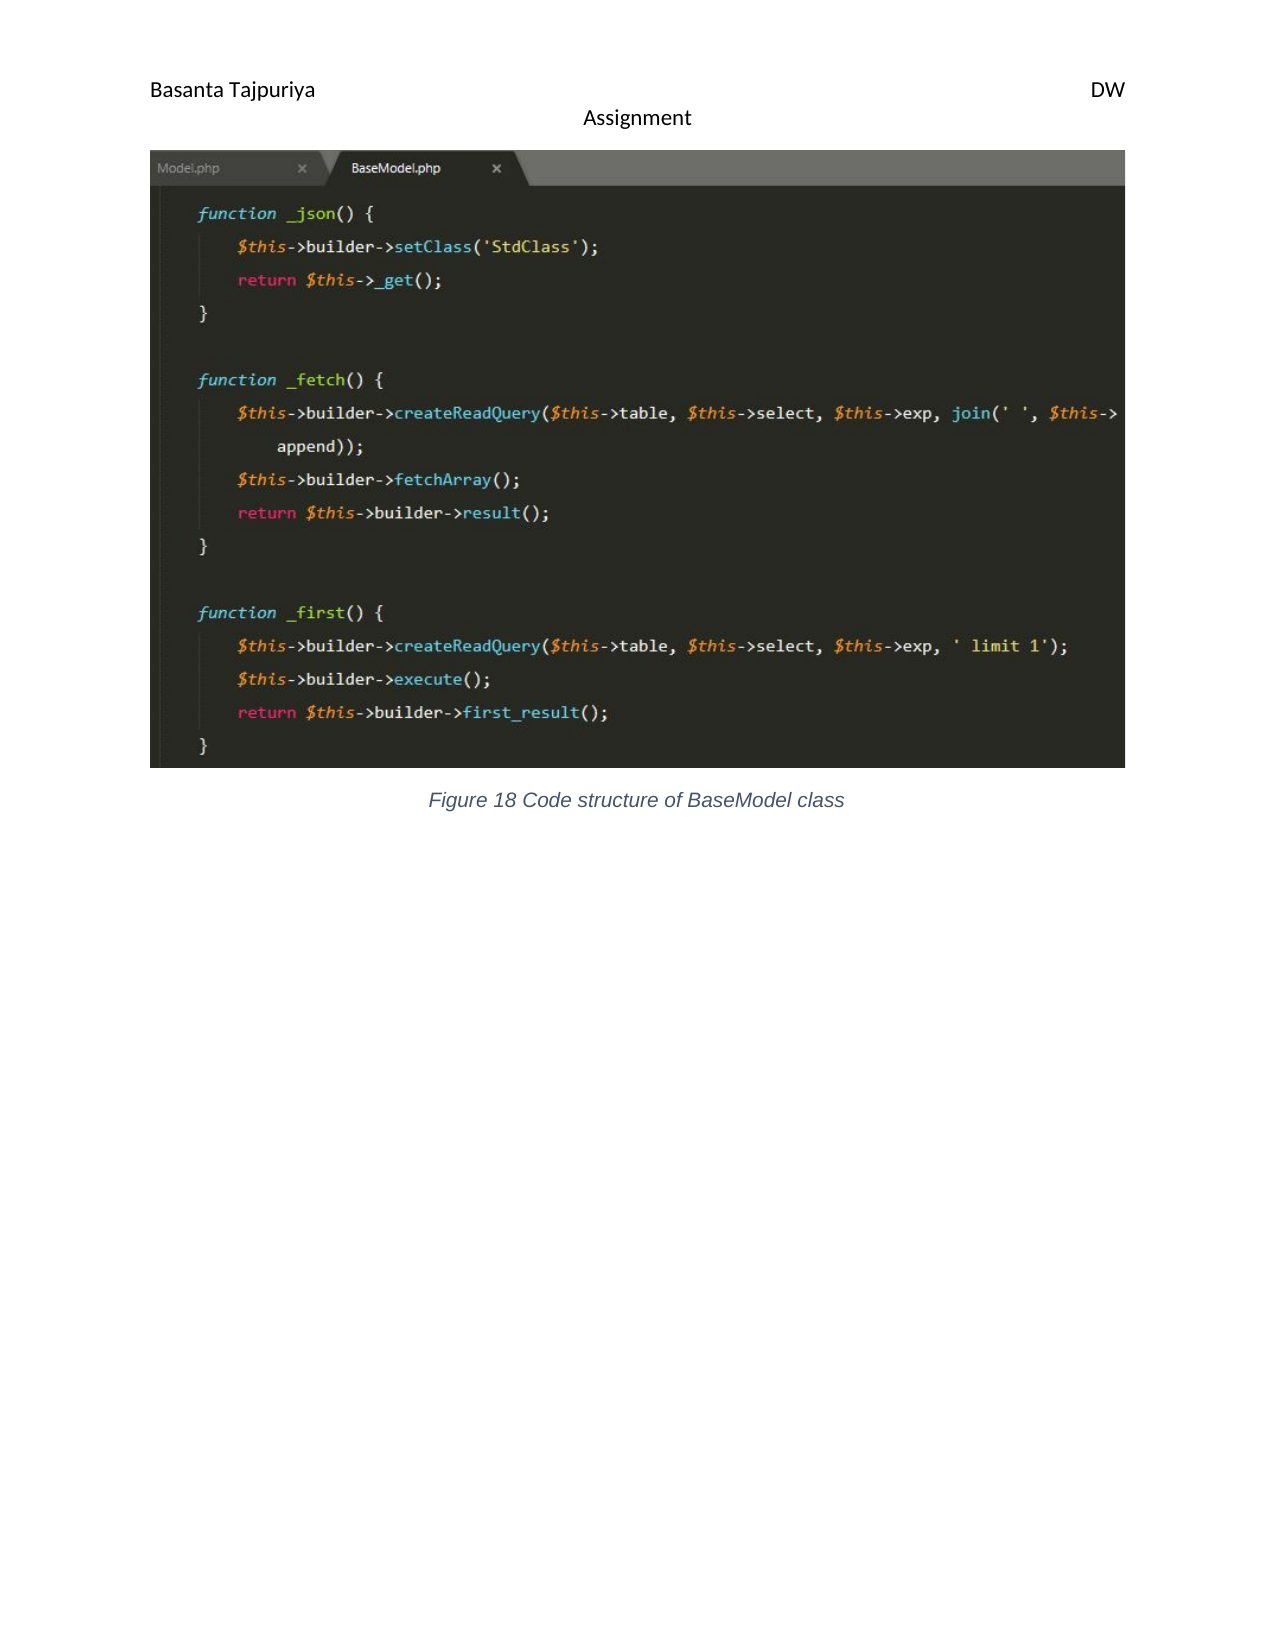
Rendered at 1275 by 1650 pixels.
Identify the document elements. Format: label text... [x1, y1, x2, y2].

text Figure 18 Code structure of BaseModel class [150, 788, 1125, 812]
picture [150, 150, 1125, 768]
